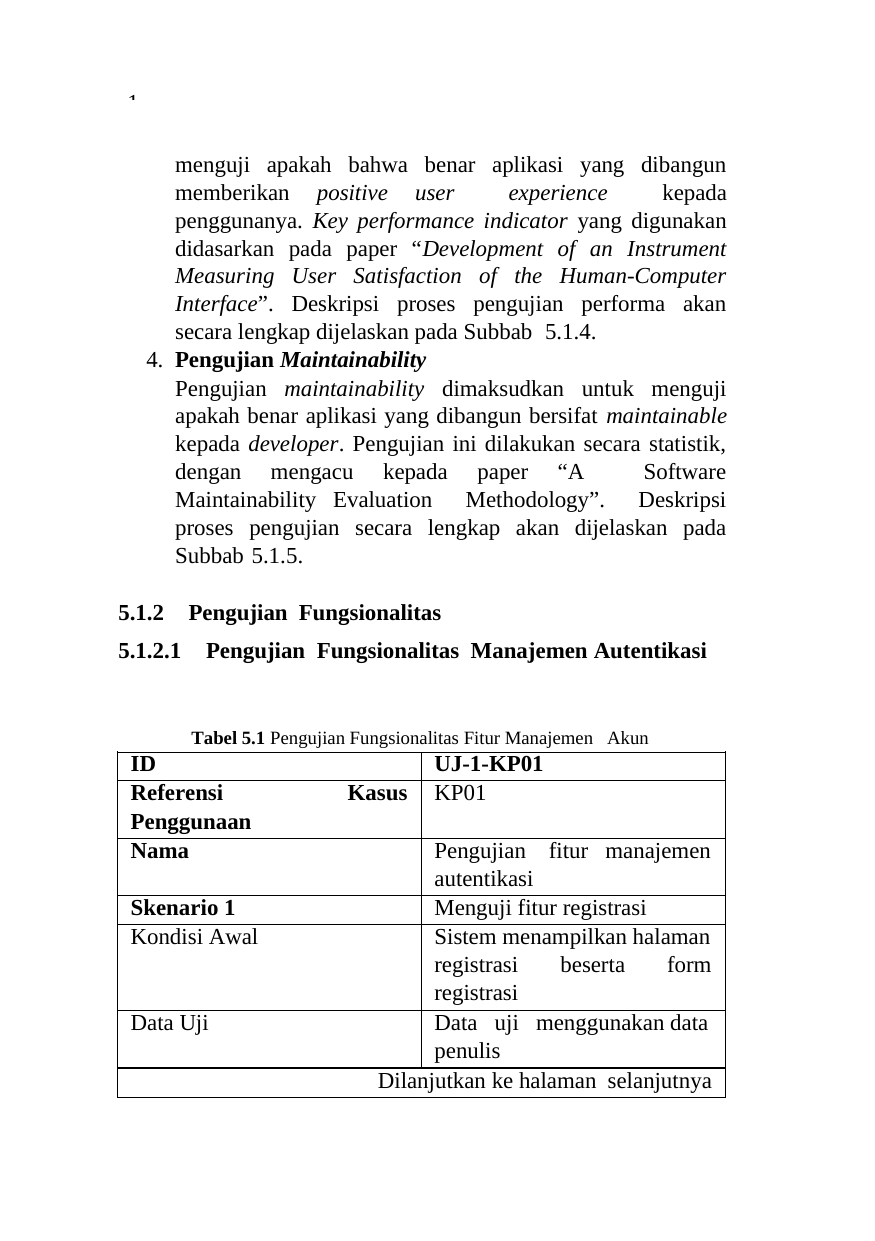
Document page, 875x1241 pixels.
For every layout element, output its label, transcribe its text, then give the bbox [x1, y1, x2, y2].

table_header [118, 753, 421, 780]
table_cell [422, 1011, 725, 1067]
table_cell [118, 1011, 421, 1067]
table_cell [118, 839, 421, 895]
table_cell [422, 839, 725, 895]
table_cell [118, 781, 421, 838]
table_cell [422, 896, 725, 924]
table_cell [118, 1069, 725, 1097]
list Pengujian Fungsionalitas Manajemen Autentikasi [118, 637, 755, 663]
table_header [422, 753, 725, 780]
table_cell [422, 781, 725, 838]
text menguji apakah bahwa benar aplikasi yang dibangun memberikan positive user experience kepada penggunanya. Key performance indicator yang digunakan didasarkan pada paper “Development of an Instrument Measuring User Satisfaction of the Human-Computer Interface”. Deskripsi proses pengujian performa akan secara lengkap dijelaskan pada Subbab 5.1.4. [175, 151, 727, 345]
text 4. Pengujian Maintainability [146, 346, 755, 373]
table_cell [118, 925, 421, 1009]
text Tabel 5.1 Pengujian Fungsionalitas Fitur Manajemen Akun [191, 727, 755, 748]
subtitle Pengujian Fungsionalitas [118, 598, 755, 625]
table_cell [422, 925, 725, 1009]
text Pengujian maintainability dimaksudkan untuk menguji apakah benar aplikasi yang dibangun bersifat maintainable kepada developer. Pengujian ini dilakukan secara statistik, dengan mengacu kepada paper “A Software Maintainability Evaluation Methodology”. Deskripsi proses pengujian secara lengkap akan dijelaskan pada Subbab 5.1.5. [175, 374, 727, 568]
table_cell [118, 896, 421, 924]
